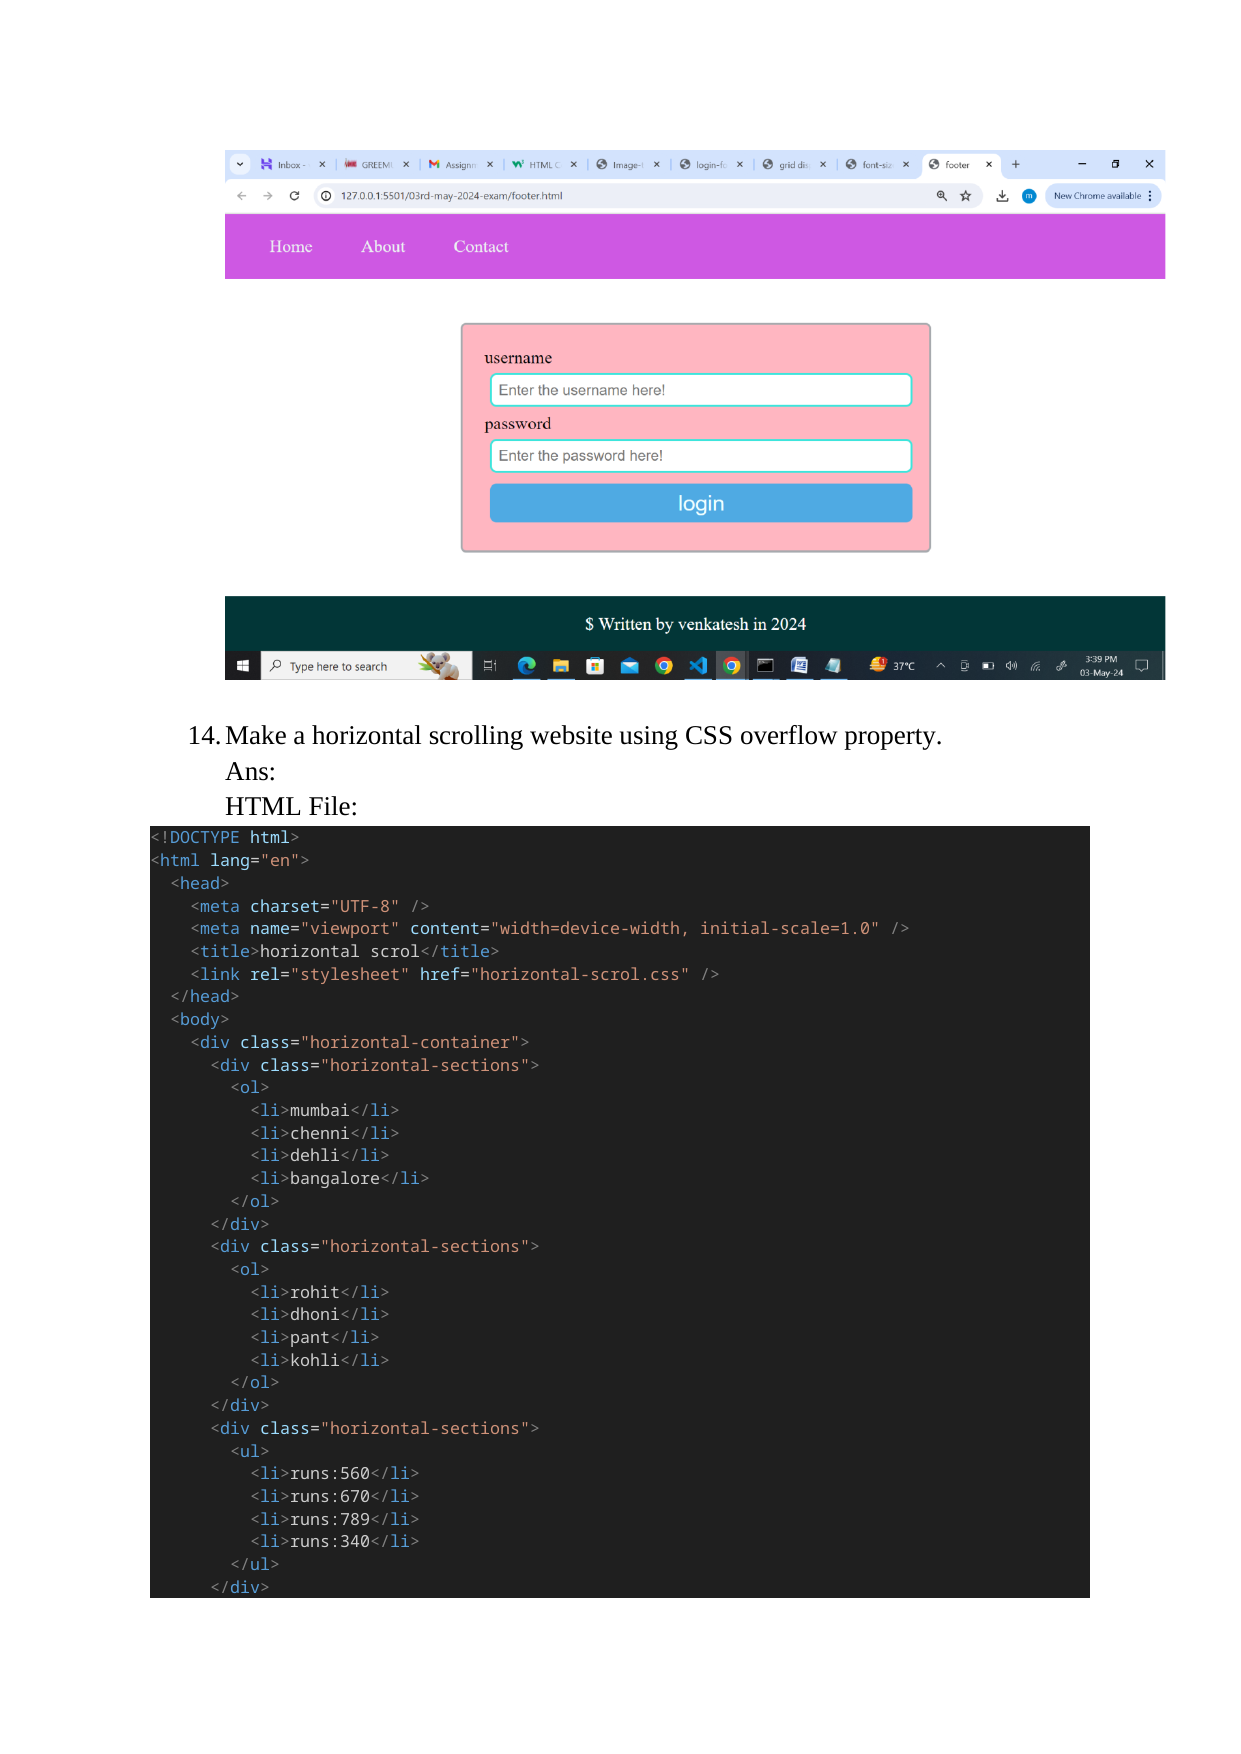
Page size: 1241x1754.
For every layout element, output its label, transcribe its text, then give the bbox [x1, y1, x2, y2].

text <li>chenni</li> [150, 1121, 1090, 1144]
text <li>pant</li> [150, 1326, 1090, 1348]
text <html lang="en"> [150, 849, 1090, 871]
text <ul> [150, 1439, 1090, 1462]
text <li>kohli</li> [150, 1348, 1090, 1371]
text </div> [150, 1394, 1090, 1416]
text Ans: [225, 754, 1090, 786]
text </ul> [150, 1553, 1090, 1575]
text <li>bangalore</li> [150, 1167, 1090, 1189]
text <li>mumbai</li> [150, 1098, 1090, 1121]
text </div> [150, 1212, 1090, 1235]
text <title>horizontal scrol</title> [150, 939, 1090, 962]
text <div class="horizontal-sections"> [150, 1235, 1090, 1257]
text </ol> [150, 1371, 1090, 1394]
text HTML File: [225, 790, 1090, 821]
text </ol> [150, 1189, 1090, 1212]
text <li>runs:560</li> [150, 1462, 1090, 1484]
text <li>runs:789</li> [150, 1507, 1090, 1530]
text </div> [150, 1575, 1090, 1598]
text <ol> [150, 1076, 1090, 1098]
text <body> [150, 1008, 1090, 1030]
text <head> [150, 871, 1090, 894]
text <link rel="stylesheet" href="horizontal-scrol.css" /> [150, 962, 1090, 985]
text <meta name="viewport" content="width=device-width, initial-scale=1.0" /> [150, 917, 1090, 939]
text <div class="horizontal-container"> [150, 1030, 1090, 1053]
picture [225, 150, 1166, 680]
text <div class="horizontal-sections"> [150, 1053, 1090, 1076]
text <li>runs:340</li> [150, 1530, 1090, 1553]
text <!DOCTYPE html> [150, 826, 1090, 849]
text <ol> [150, 1257, 1090, 1280]
text <li>rohit</li> [150, 1280, 1090, 1303]
text <li>dehli</li> [150, 1144, 1090, 1167]
text <div class="horizontal-sections"> [150, 1416, 1090, 1439]
text </head> [150, 985, 1090, 1008]
text <meta charset="UTF-8" /> [150, 894, 1090, 917]
text <li>dhoni</li> [150, 1303, 1090, 1326]
text <li>runs:670</li> [150, 1484, 1090, 1507]
list Make a horizontal scrolling website using CSS overflow property. [187, 719, 1090, 750]
